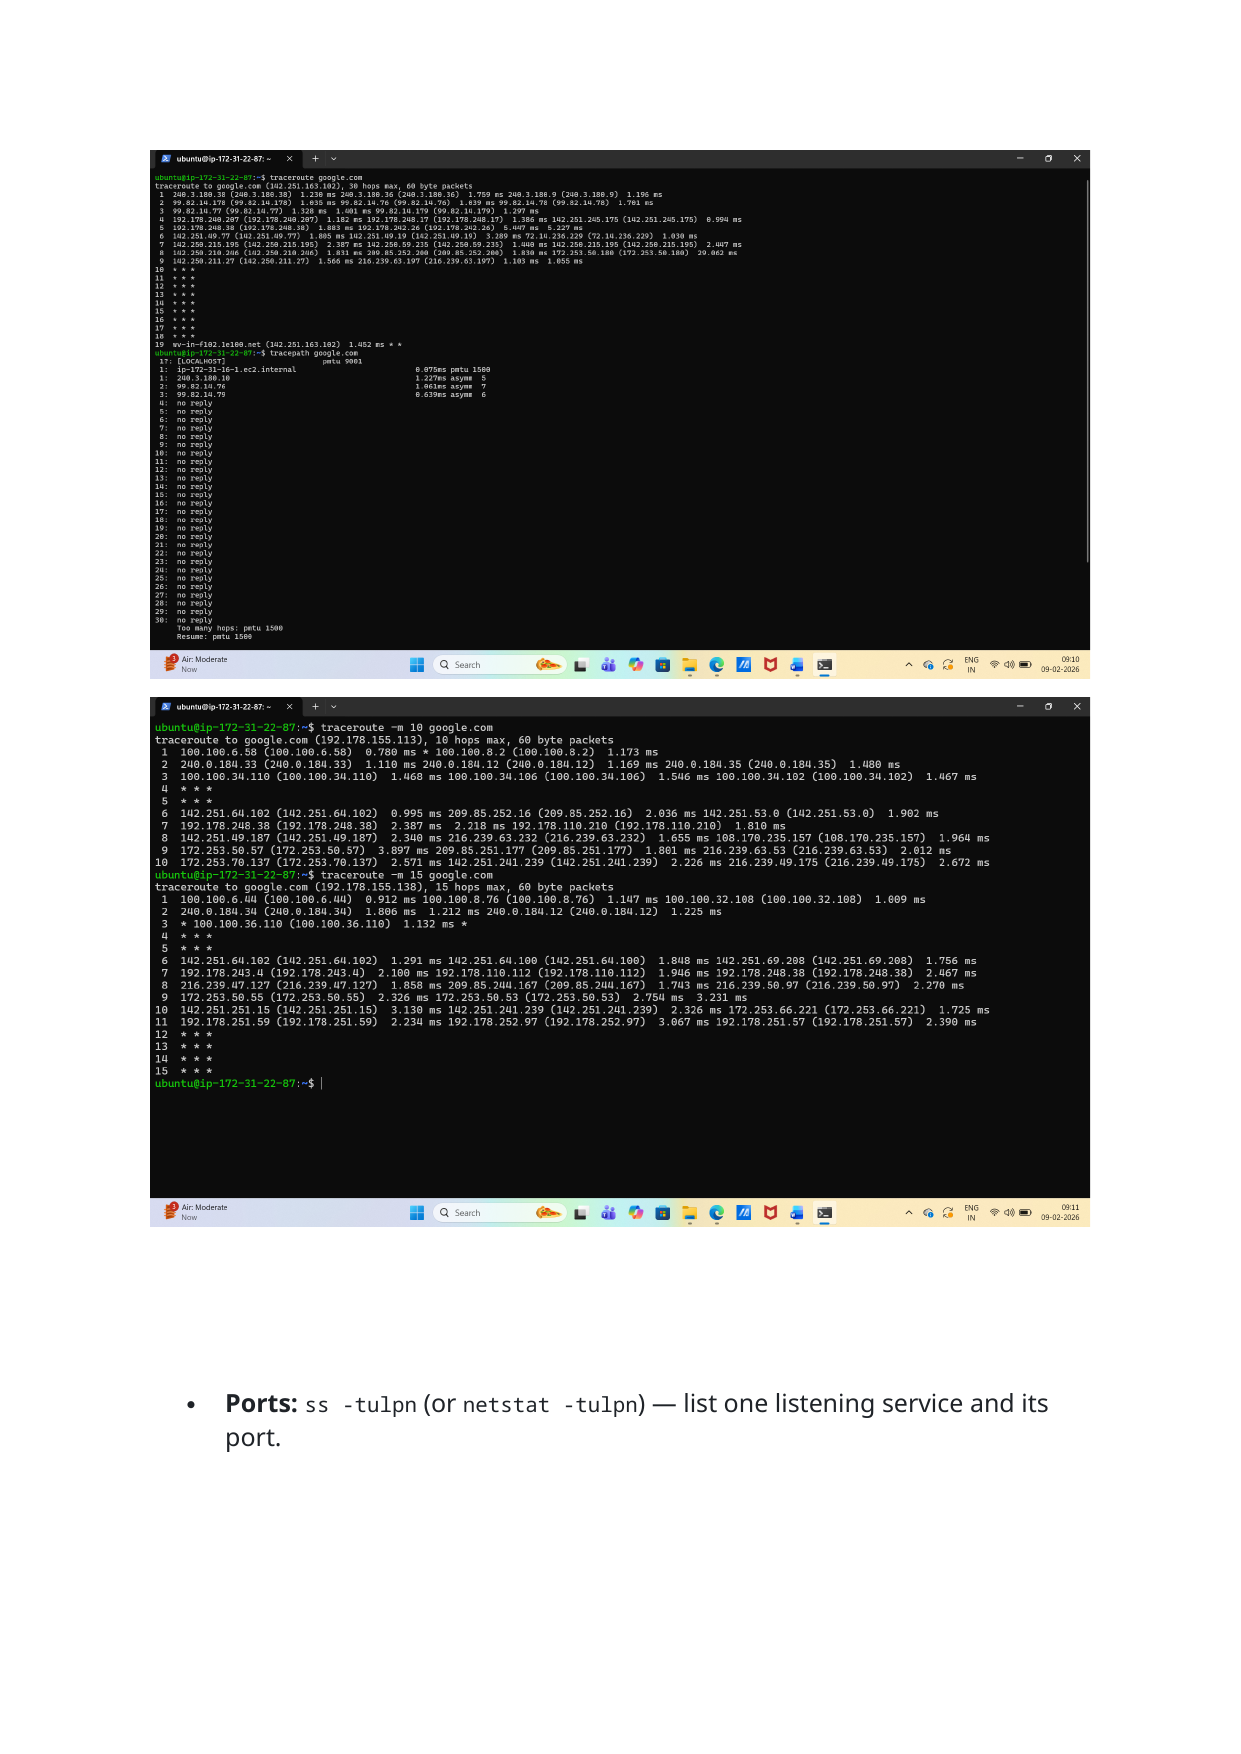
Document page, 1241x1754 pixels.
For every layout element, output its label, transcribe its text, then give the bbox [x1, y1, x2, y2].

picture [150, 150, 1091, 679]
list Ports: ss -tulpn (or netstat -tulpn) — list one listening service and its port. [187, 1386, 1090, 1454]
picture [150, 697, 1091, 1227]
